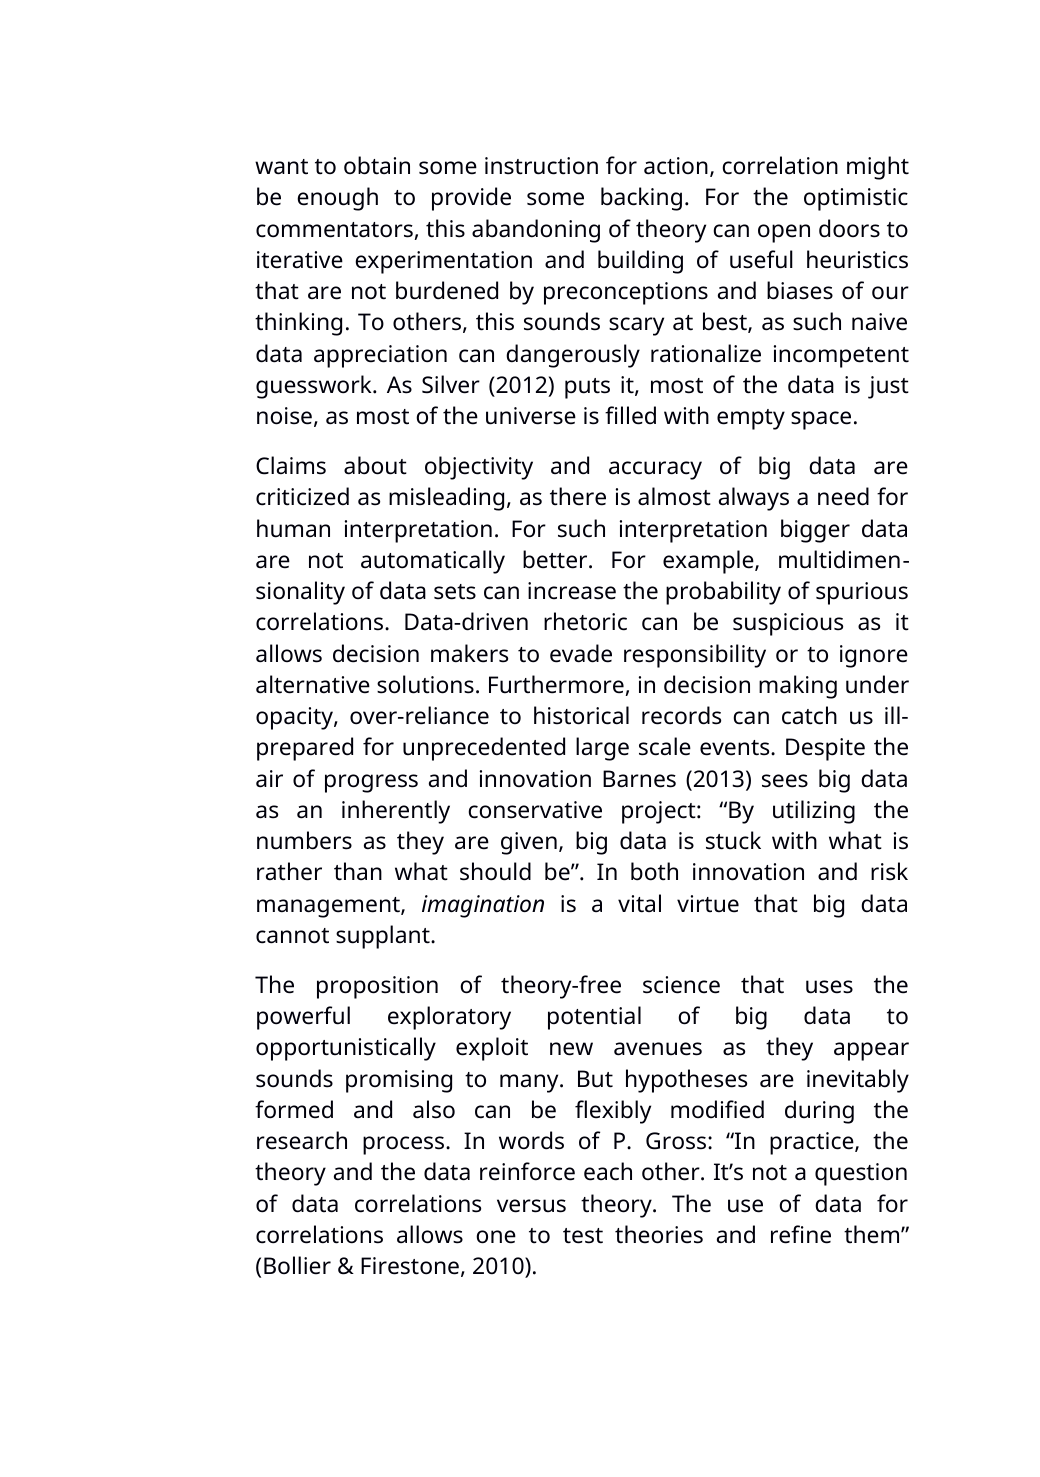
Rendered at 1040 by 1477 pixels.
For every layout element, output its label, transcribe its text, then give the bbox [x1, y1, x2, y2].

text Claims about objectivity and accuracy of big data are criticized as misleading, as there is almost always a need for human interpretation. For such interpretation bigger data are not automatically better. For example, multidimensionality of data sets can increase the probability of spurious correlations. Data-driven rhetoric can be suspicious as it allows decision makers to evade responsibility or to ignore alternative solutions. Furthermore, in decision making under opacity, over-reliance to historical records can catch us ill-prepared for unprecedented large scale events. Despite the air of progress and innovation Barnes (2013) sees big data as an inherently conservative project: “By utilizing the numbers as they are given, big data is stuck with what is rather than what should be”. In both innovation and risk management, imagination is a vital virtue that big data cannot supplant. [255, 450, 910, 950]
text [255, 150, 910, 431]
text The proposition of theory-free science that uses the powerful exploratory potential of big data to opportunistically exploit new avenues as they appear sounds promising to many. But hypotheses are inevitably formed and also can be flexibly modified during the research process. In words of P. Gross: “In practice, the theory and the data reinforce each other. It’s not a question of data correlations versus theory. The use of data for correlations allows one to test theories and refine them” (Bollier & Firestone, 2010). [255, 969, 910, 1281]
